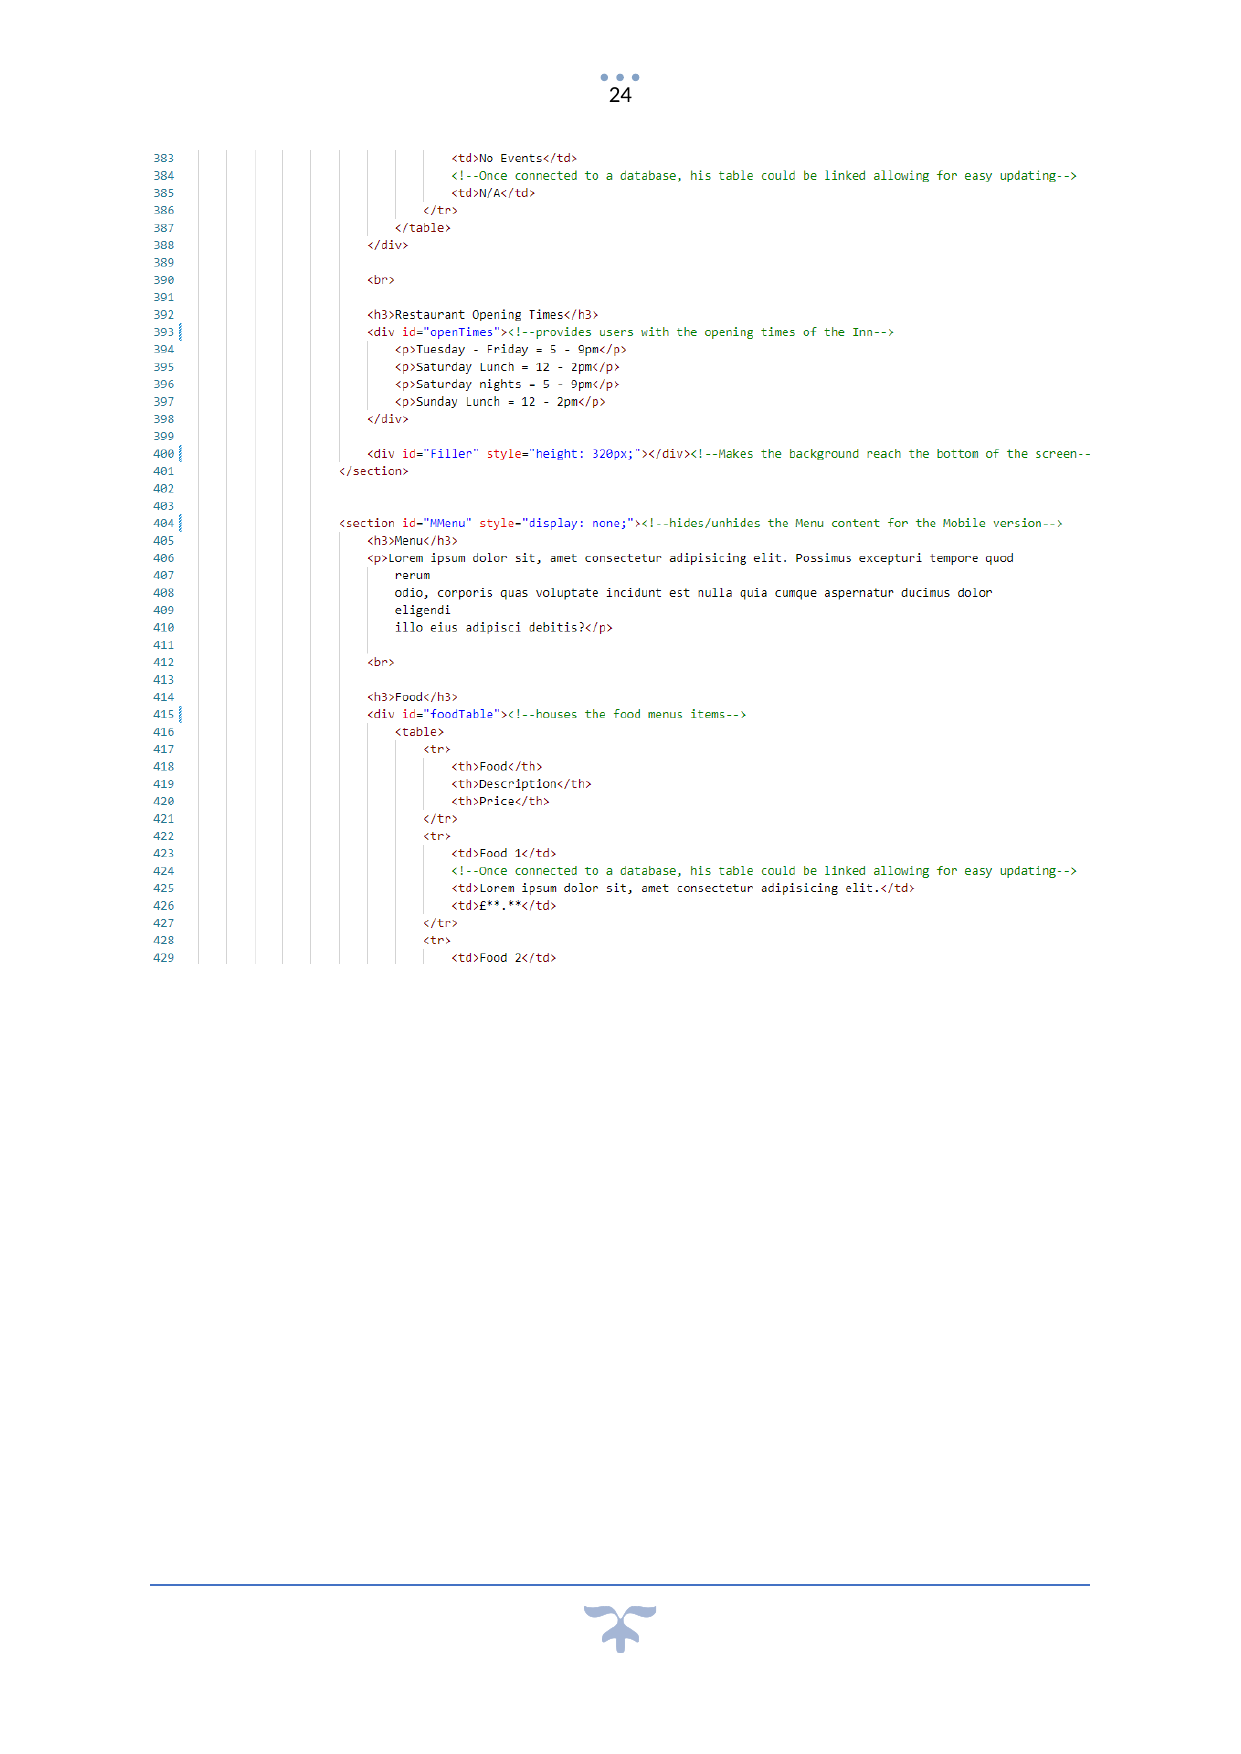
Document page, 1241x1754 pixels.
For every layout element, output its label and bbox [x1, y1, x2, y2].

picture [150, 150, 1091, 964]
